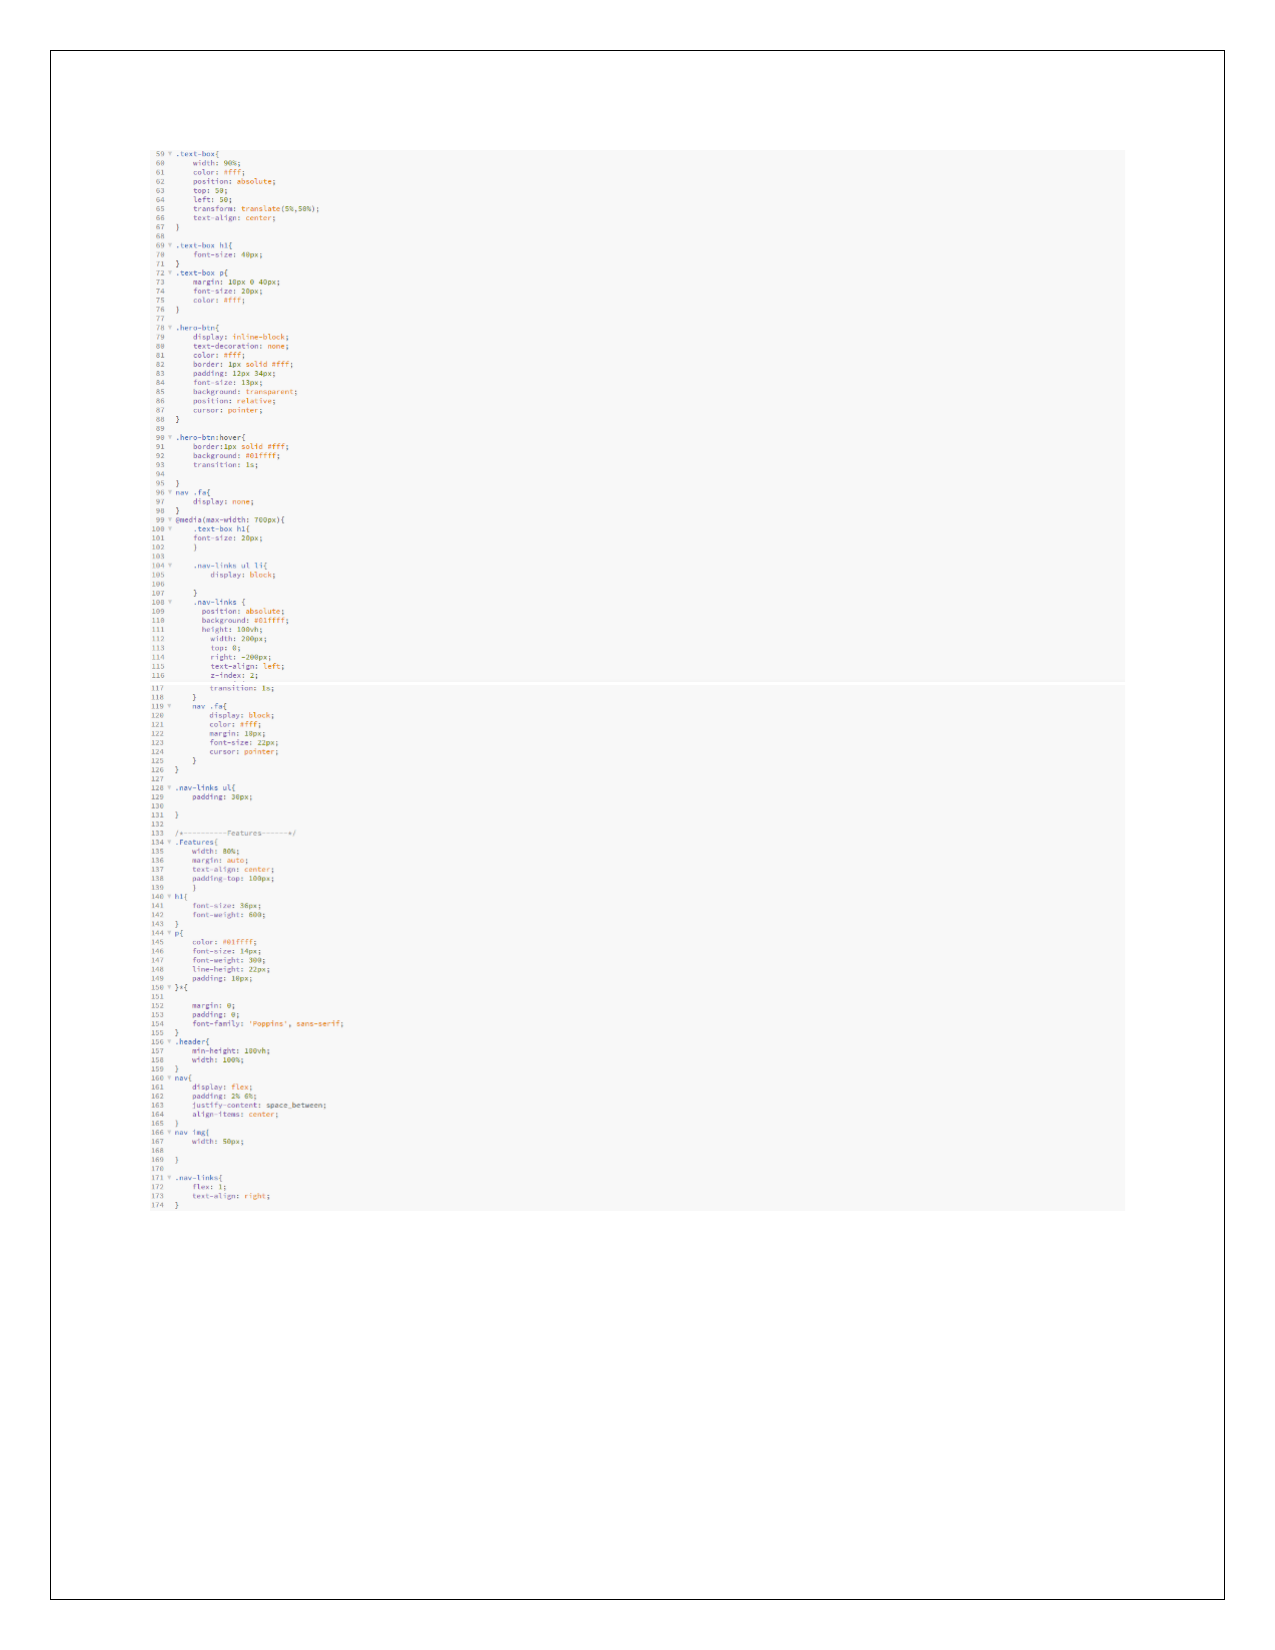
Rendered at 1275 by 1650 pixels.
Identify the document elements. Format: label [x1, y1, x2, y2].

picture [150, 150, 1125, 682]
picture [150, 685, 1125, 1211]
